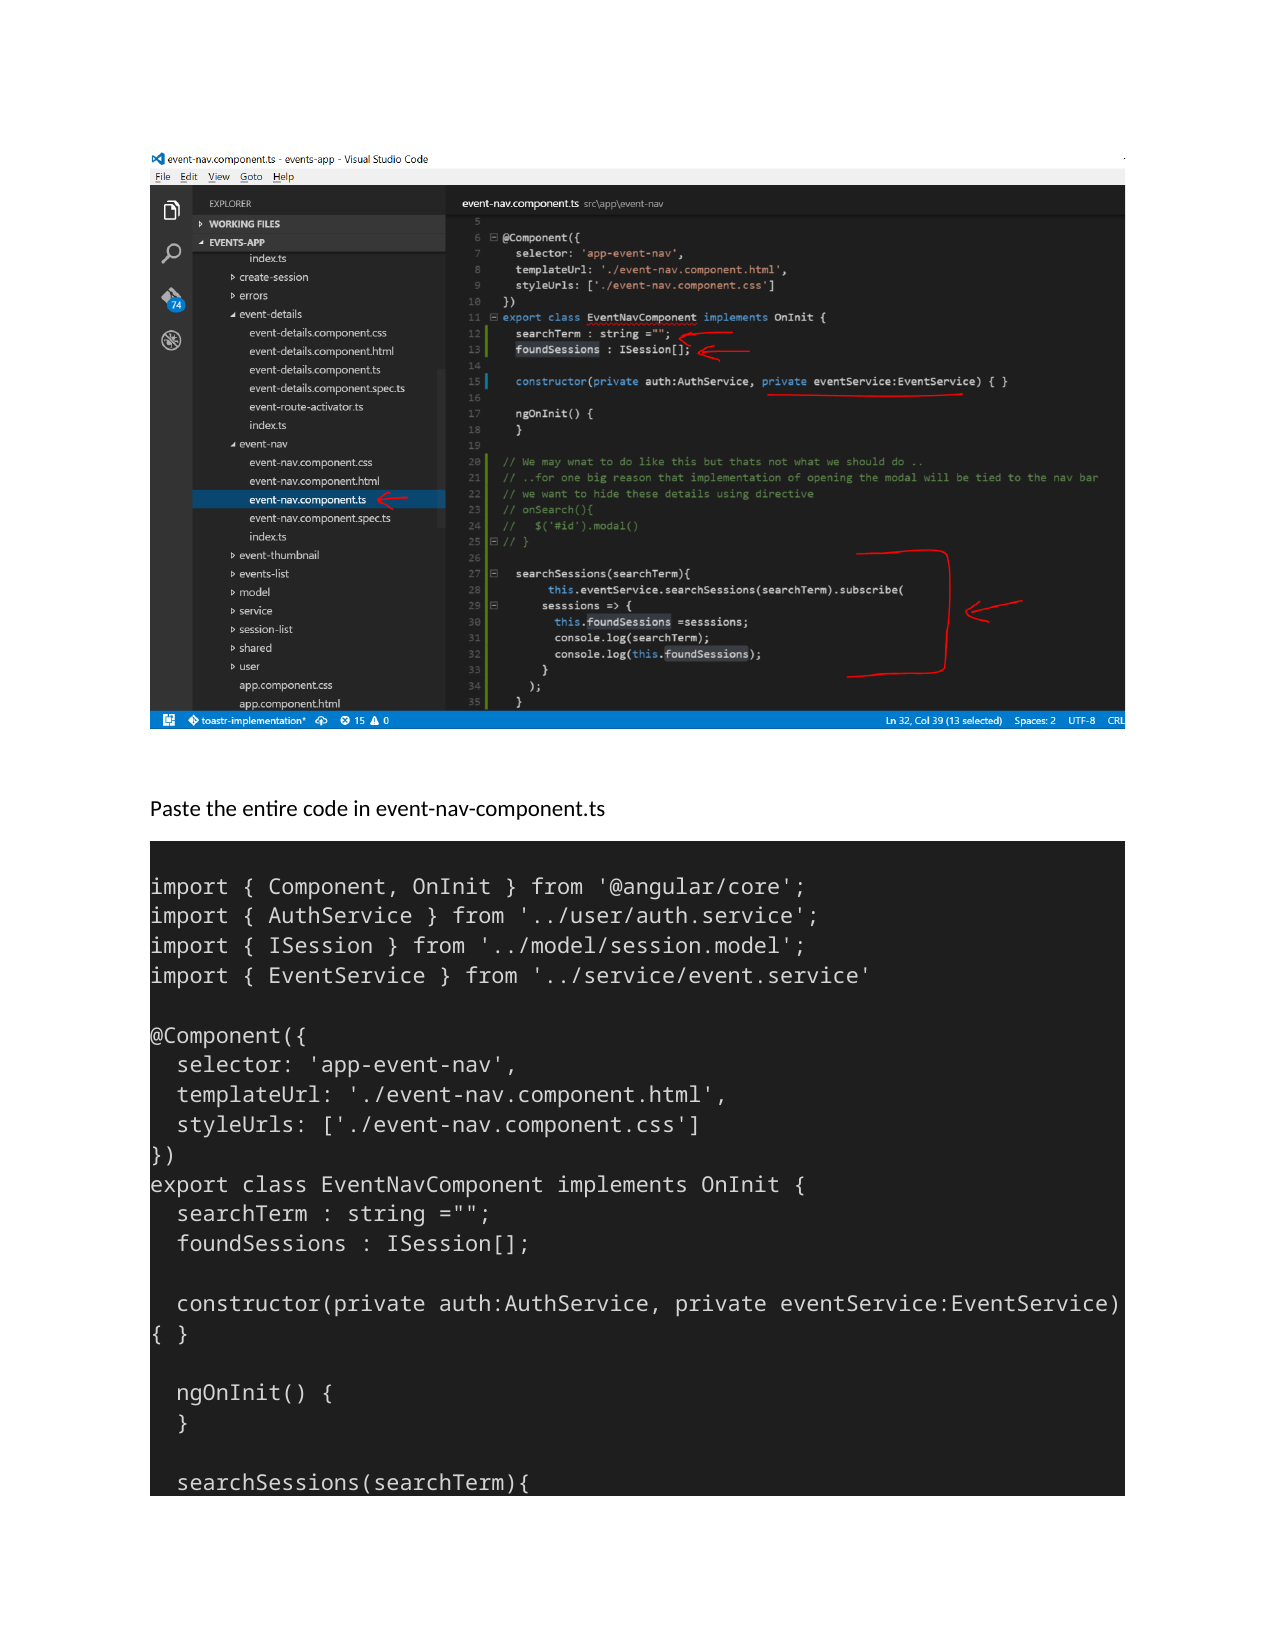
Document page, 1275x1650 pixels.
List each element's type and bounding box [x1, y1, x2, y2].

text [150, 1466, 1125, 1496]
picture [150, 150, 1125, 729]
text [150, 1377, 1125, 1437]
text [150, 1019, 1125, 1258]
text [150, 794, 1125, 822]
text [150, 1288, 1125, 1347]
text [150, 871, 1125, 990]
